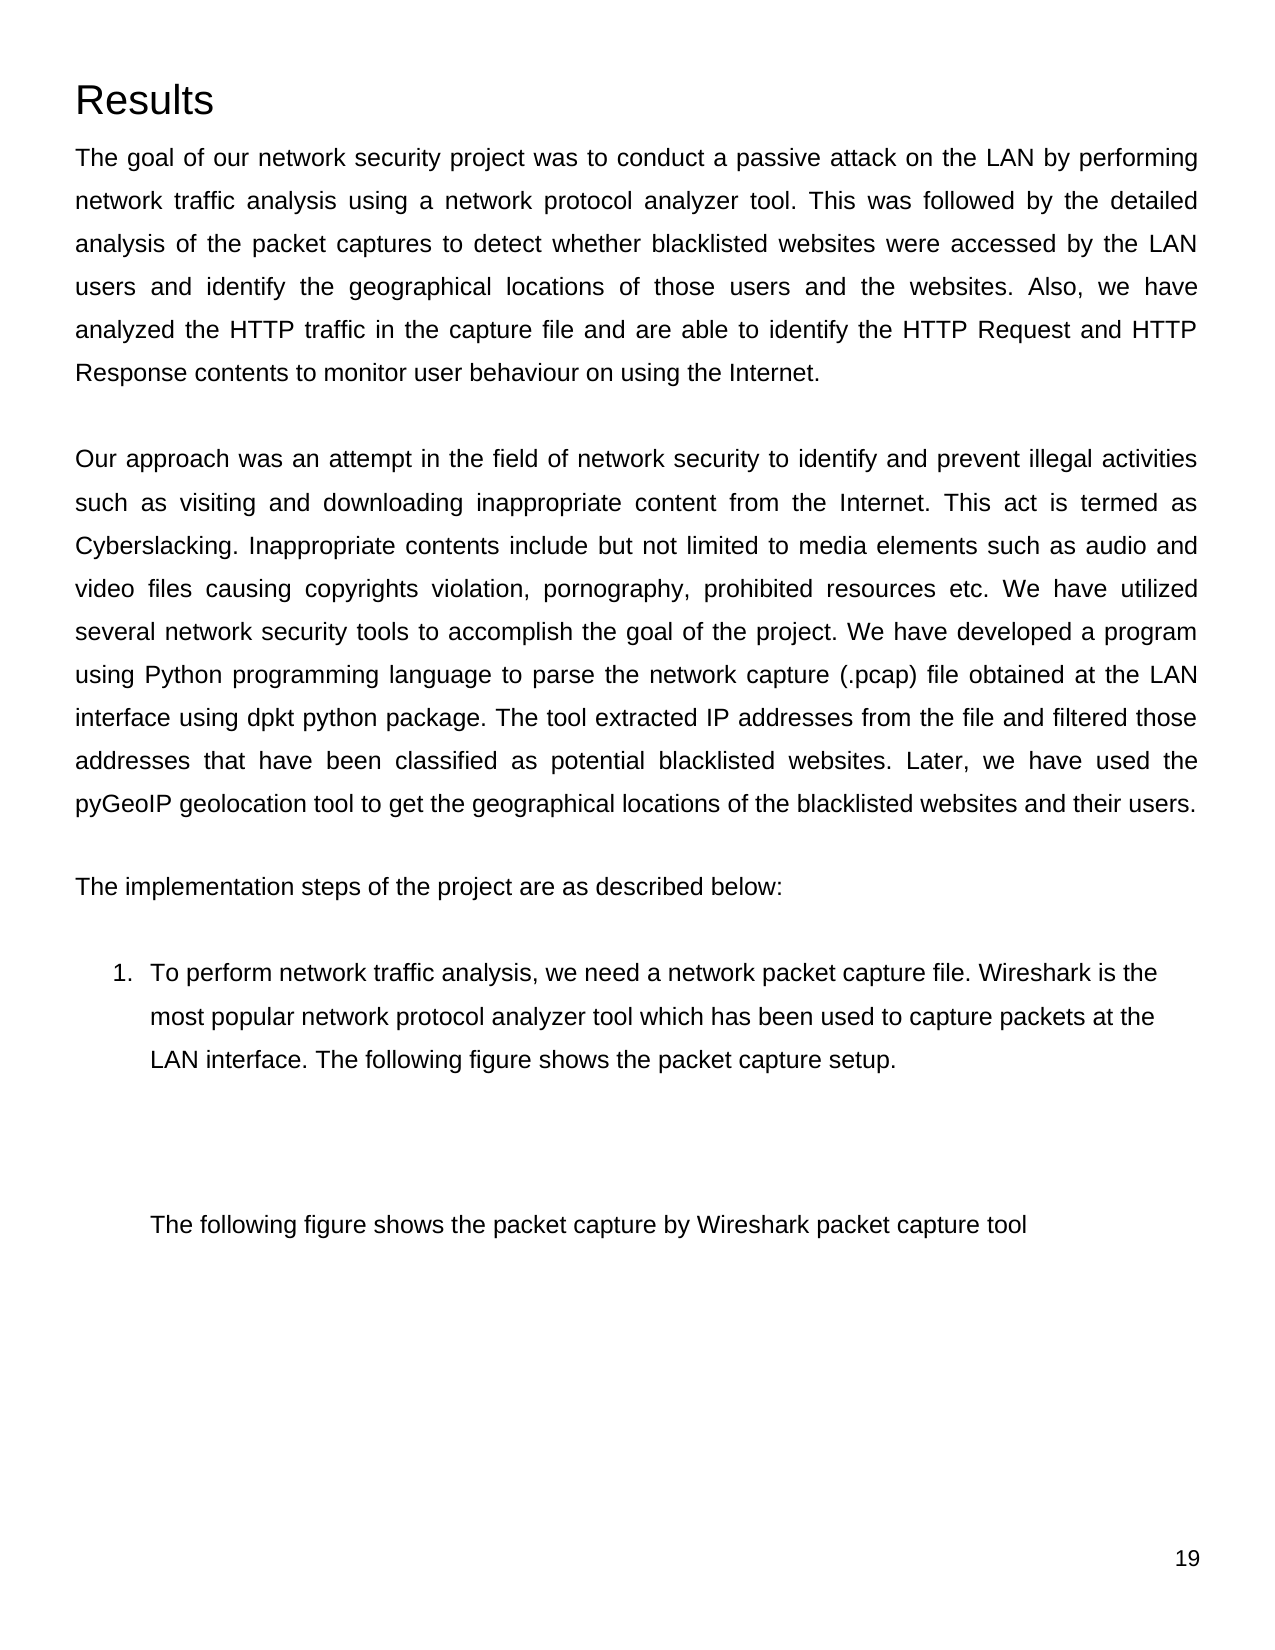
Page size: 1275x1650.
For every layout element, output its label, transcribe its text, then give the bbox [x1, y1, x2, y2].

text The implementation steps of the project are as described below: [75, 872, 1200, 901]
text The following figure shows the packet capture by Wireshark packet capture tool [75, 1210, 1200, 1238]
list To perform network traffic analysis, we need a network packet capture file. Wireshark is the most popular network protocol analyzer tool which has been used to capture packets at the LAN interface. The following figure shows the packet capture setup. [112, 958, 1200, 1073]
text Our approach was an attempt in the field of network security to identify and prevent illegal activities such as visiting and downloading inappropriate content from the Internet. This act is termed as Cyberslacking. Inappropriate contents include but not limited to media elements such as audio and video files causing copyrights violation, pornography, prohibited resources etc. We have utilized several network security tools to accomplish the goal of the project. We have developed a program using Python programming language to parse the network capture (.pcap) file obtained at the LAN interface using dpkt python package. The tool extracted IP addresses from the file and filtered those addresses that have been classified as potential blacklisted websites. Later, we have used the pyGeoIP geolocation tool to get the geographical locations of the blacklisted websites and their users. [75, 444, 1200, 818]
subtitle Results [75, 75, 1200, 123]
text The goal of our network security project was to conduct a passive attack on the LAN by performing network traffic analysis using a network protocol analyzer tool. This was followed by the detailed analysis of the packet captures to detect whether blacklisted websites were accessed by the LAN users and identify the geographical locations of those users and the websites. Also, we have analyzed the HTTP traffic in the capture file and are able to identify the HTTP Request and HTTP Response contents to monitor user behaviour on using the Internet. [75, 143, 1200, 387]
